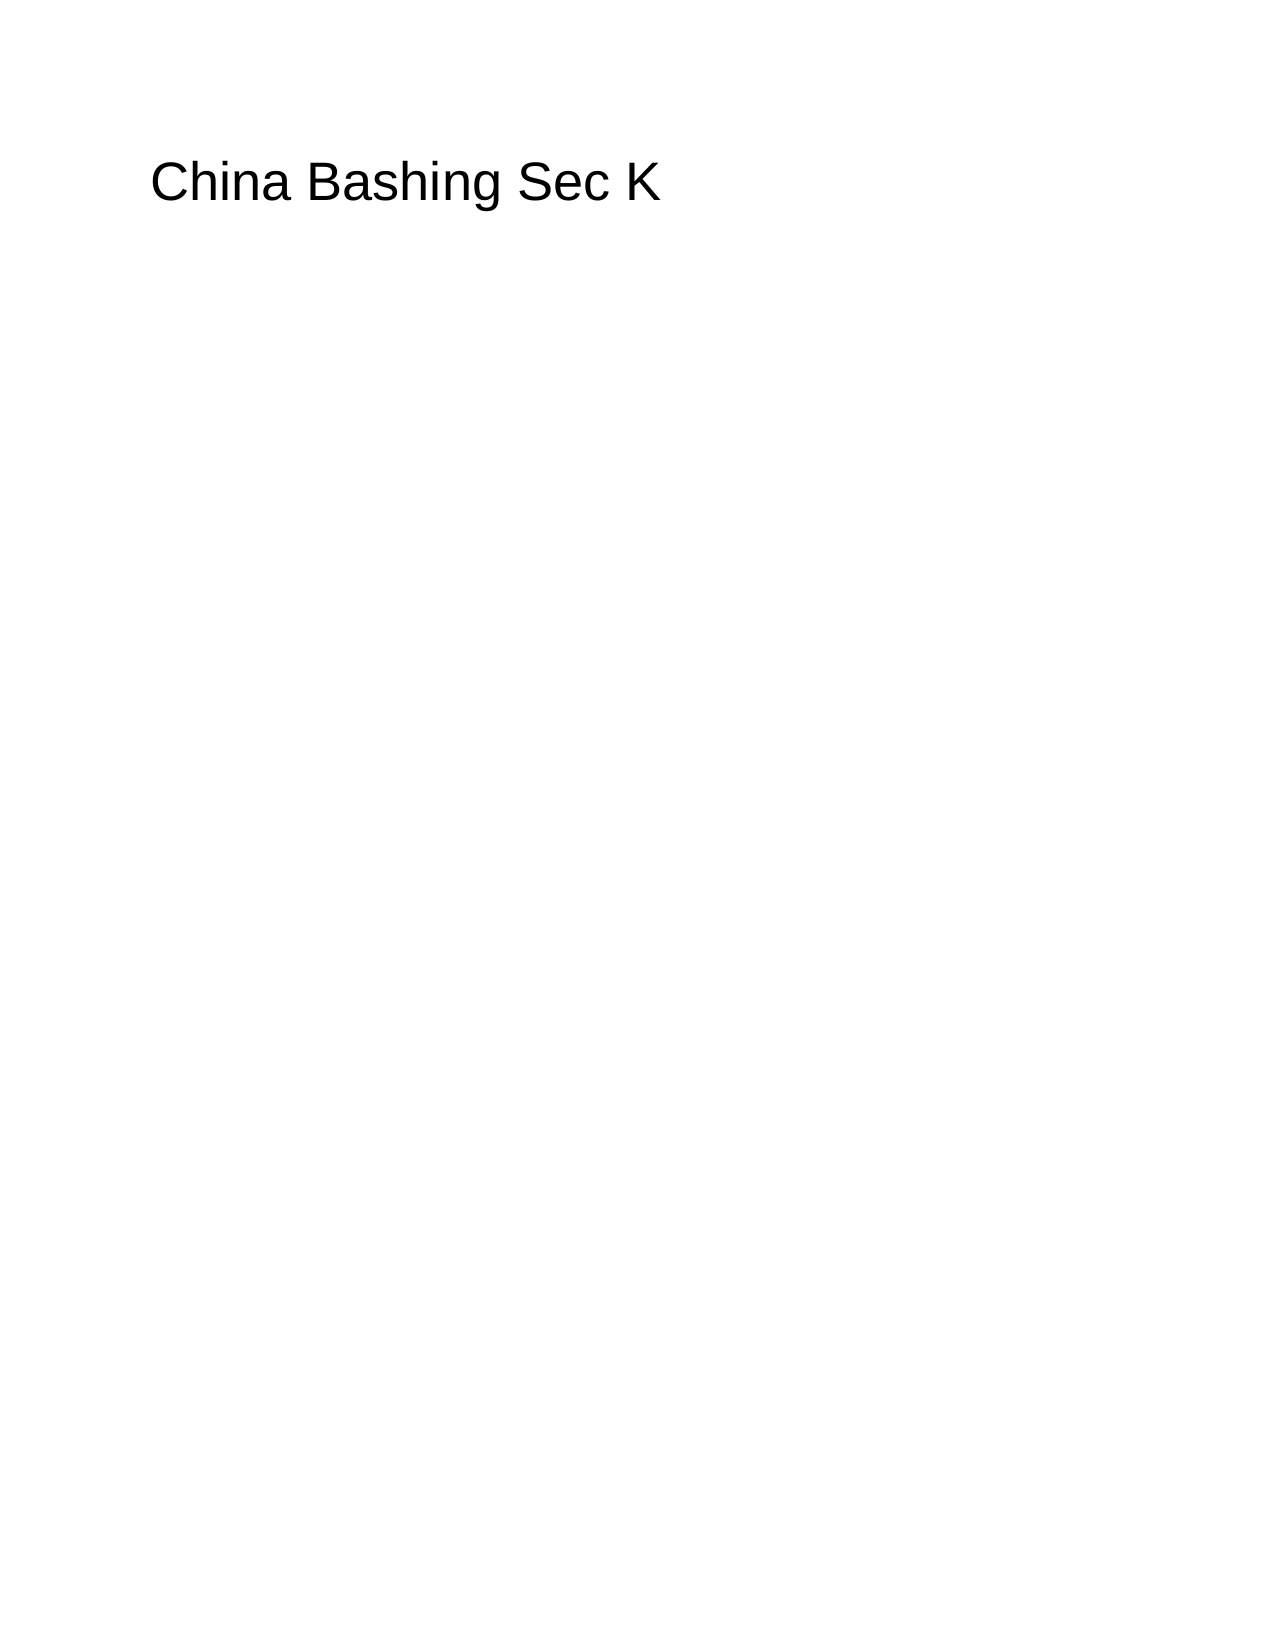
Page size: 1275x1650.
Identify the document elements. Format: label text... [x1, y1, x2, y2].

title China Bashing Sec K [150, 150, 1125, 212]
